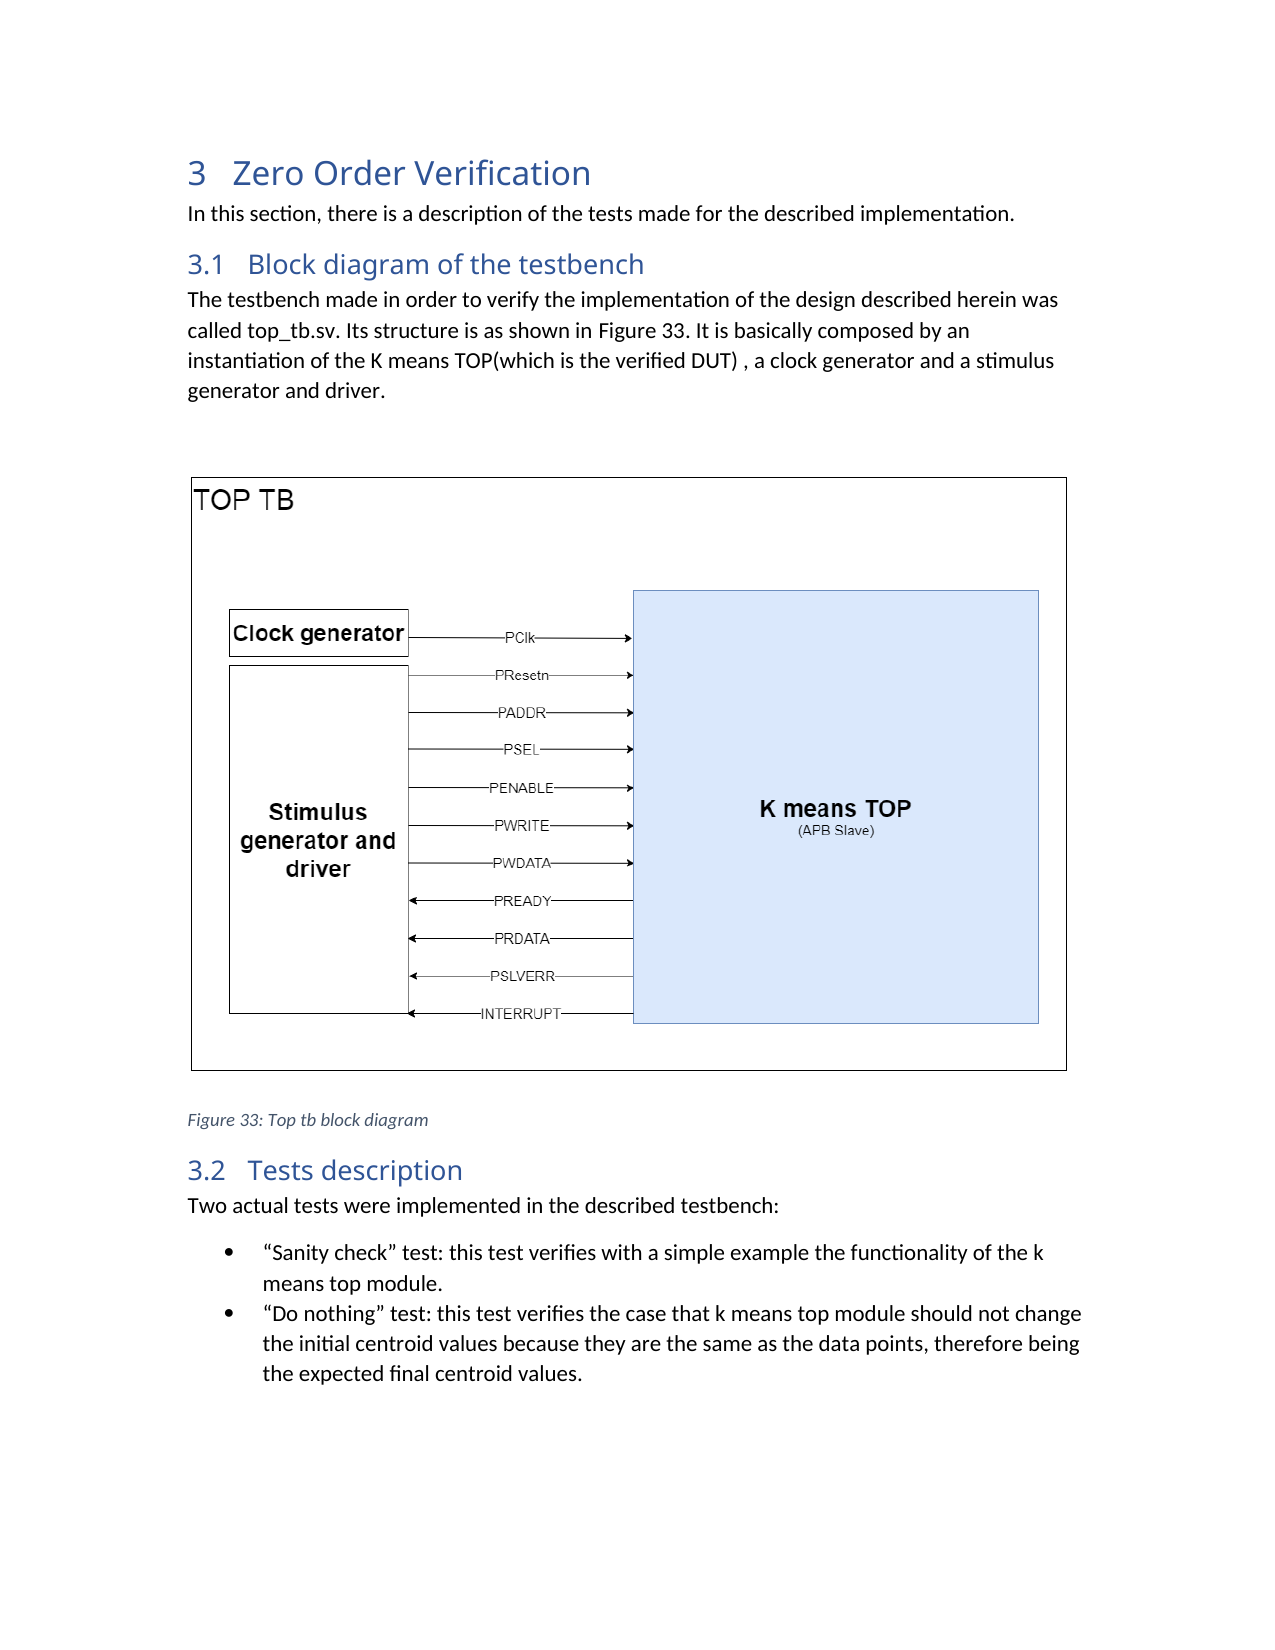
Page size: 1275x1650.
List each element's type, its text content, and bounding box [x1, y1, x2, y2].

subtitle Tests description [187, 1152, 1087, 1189]
list “Sanity check” test: this test verifies with a simple example the functionality of the k means top module. [225, 1238, 1087, 1297]
picture [187, 470, 1088, 1088]
text In this section, there is a description of the tests made for the described implementation. [187, 199, 1087, 227]
text The testbench made in order to verify the implementation of the design described herein was called top_tb.sv. Its structure is as shown in Figure 33. It is basically composed by an instantiation of the K means TOP(which is the verified DUT) , a clock generator and a stimulus generator and driver. [187, 286, 1087, 404]
text Two actual tests were implemented in the described testbench: [187, 1192, 1087, 1219]
list “Do nothing” test: this test verifies the case that k means top module should not change the initial centroid values because they are the same as the data points, therefore being the expected final centroid values. [225, 1299, 1087, 1387]
subtitle Block diagram of the testbench [187, 246, 1087, 283]
subtitle Zero Order Verification [187, 150, 1087, 195]
text Figure 33: Top tb block diagram [187, 1108, 1087, 1131]
